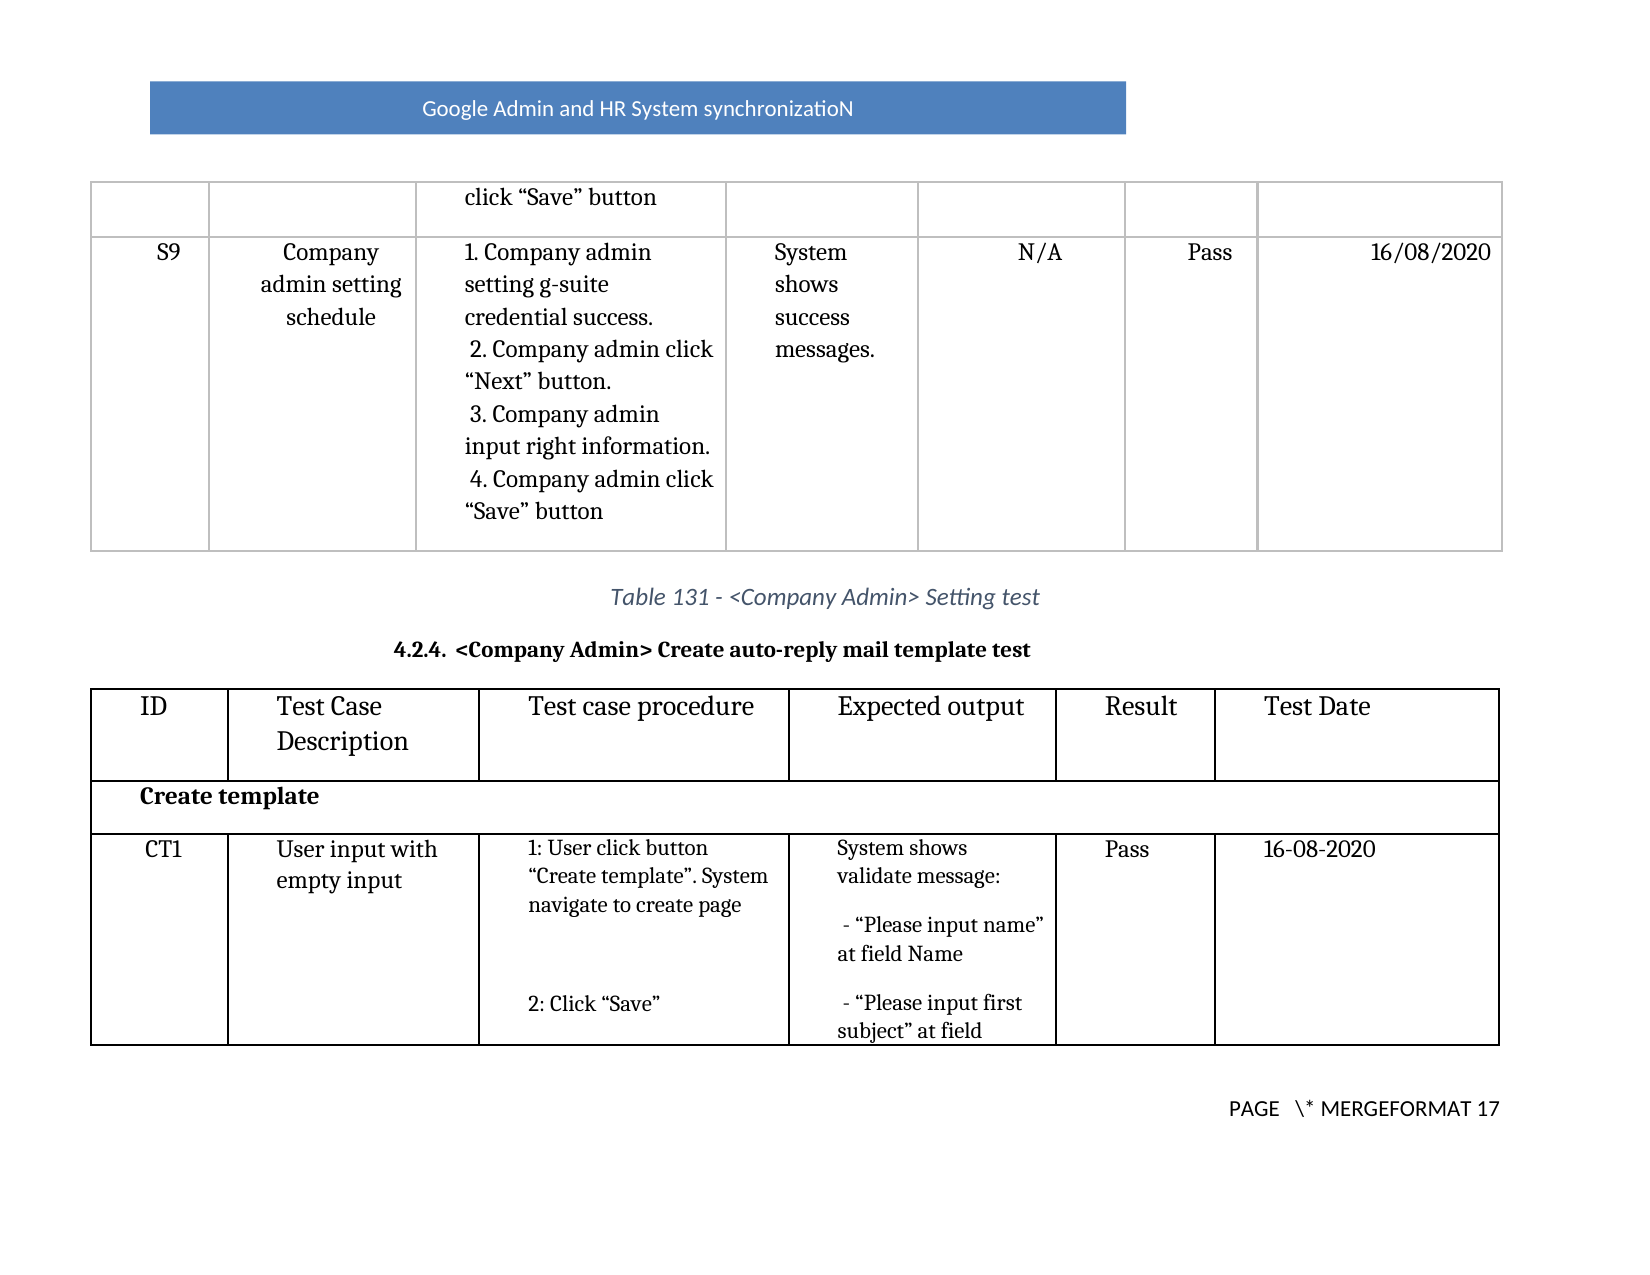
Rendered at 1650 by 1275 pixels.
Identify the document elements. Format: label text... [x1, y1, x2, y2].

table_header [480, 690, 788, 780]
subtitle <Company Admin> Create auto-reply mail template test [394, 637, 1500, 663]
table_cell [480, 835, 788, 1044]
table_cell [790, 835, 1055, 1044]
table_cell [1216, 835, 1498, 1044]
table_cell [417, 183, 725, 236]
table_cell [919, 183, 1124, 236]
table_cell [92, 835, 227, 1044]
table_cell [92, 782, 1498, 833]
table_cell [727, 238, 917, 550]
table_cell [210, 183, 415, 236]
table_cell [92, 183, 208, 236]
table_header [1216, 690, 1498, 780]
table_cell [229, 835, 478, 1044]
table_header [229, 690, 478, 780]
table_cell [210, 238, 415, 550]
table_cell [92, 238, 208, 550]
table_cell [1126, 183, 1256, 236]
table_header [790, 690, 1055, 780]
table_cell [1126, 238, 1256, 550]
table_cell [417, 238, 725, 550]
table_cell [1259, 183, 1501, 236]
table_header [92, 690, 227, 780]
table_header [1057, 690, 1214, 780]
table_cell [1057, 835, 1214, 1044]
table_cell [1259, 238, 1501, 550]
text Table 131 - <Company Admin> Setting test [150, 581, 1500, 612]
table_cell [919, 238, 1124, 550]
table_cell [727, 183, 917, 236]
